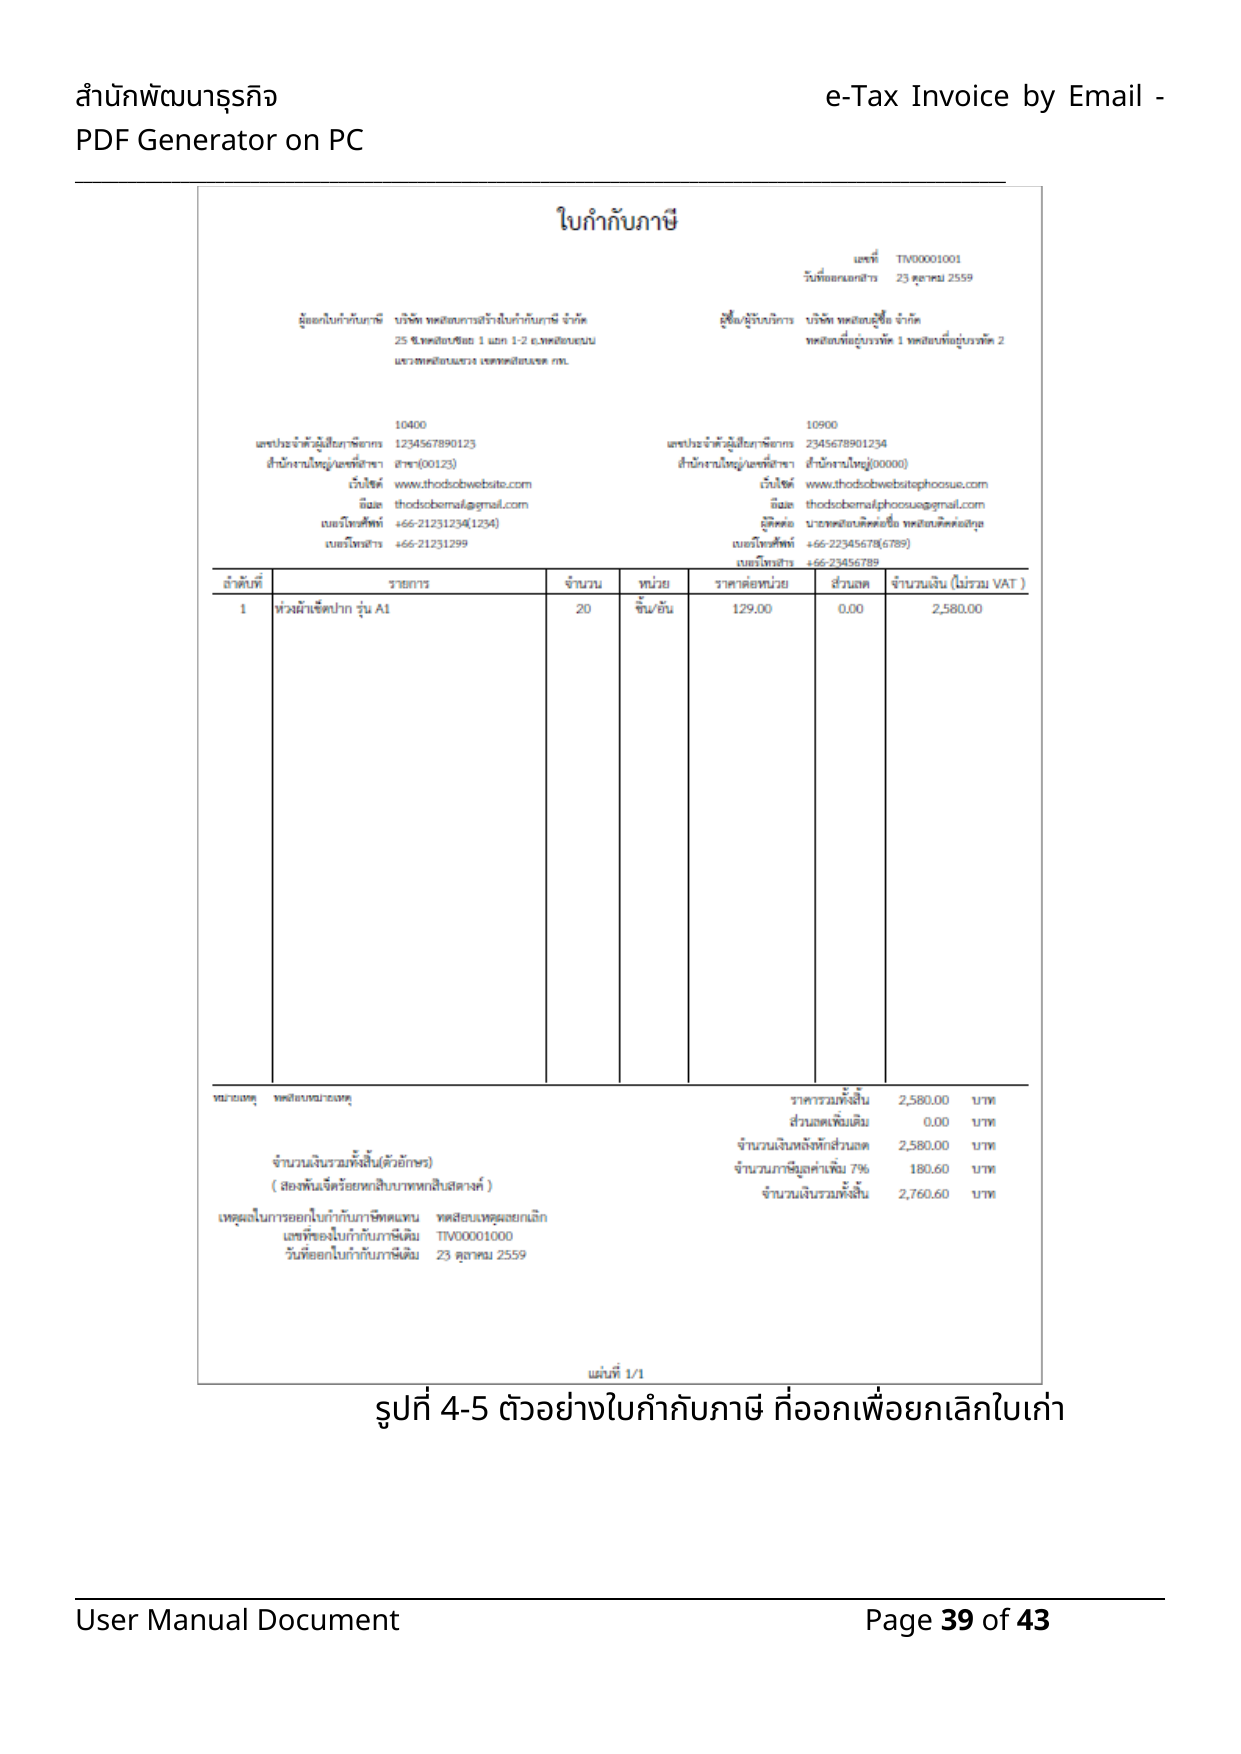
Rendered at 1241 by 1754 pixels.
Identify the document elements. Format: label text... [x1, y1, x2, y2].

picture [197, 186, 1043, 1385]
text 4-2 ตัวอย่างใบกำกับภาษี ที่ออกเพื่อยกเลิกใบเก่า [300, 1384, 1165, 1435]
